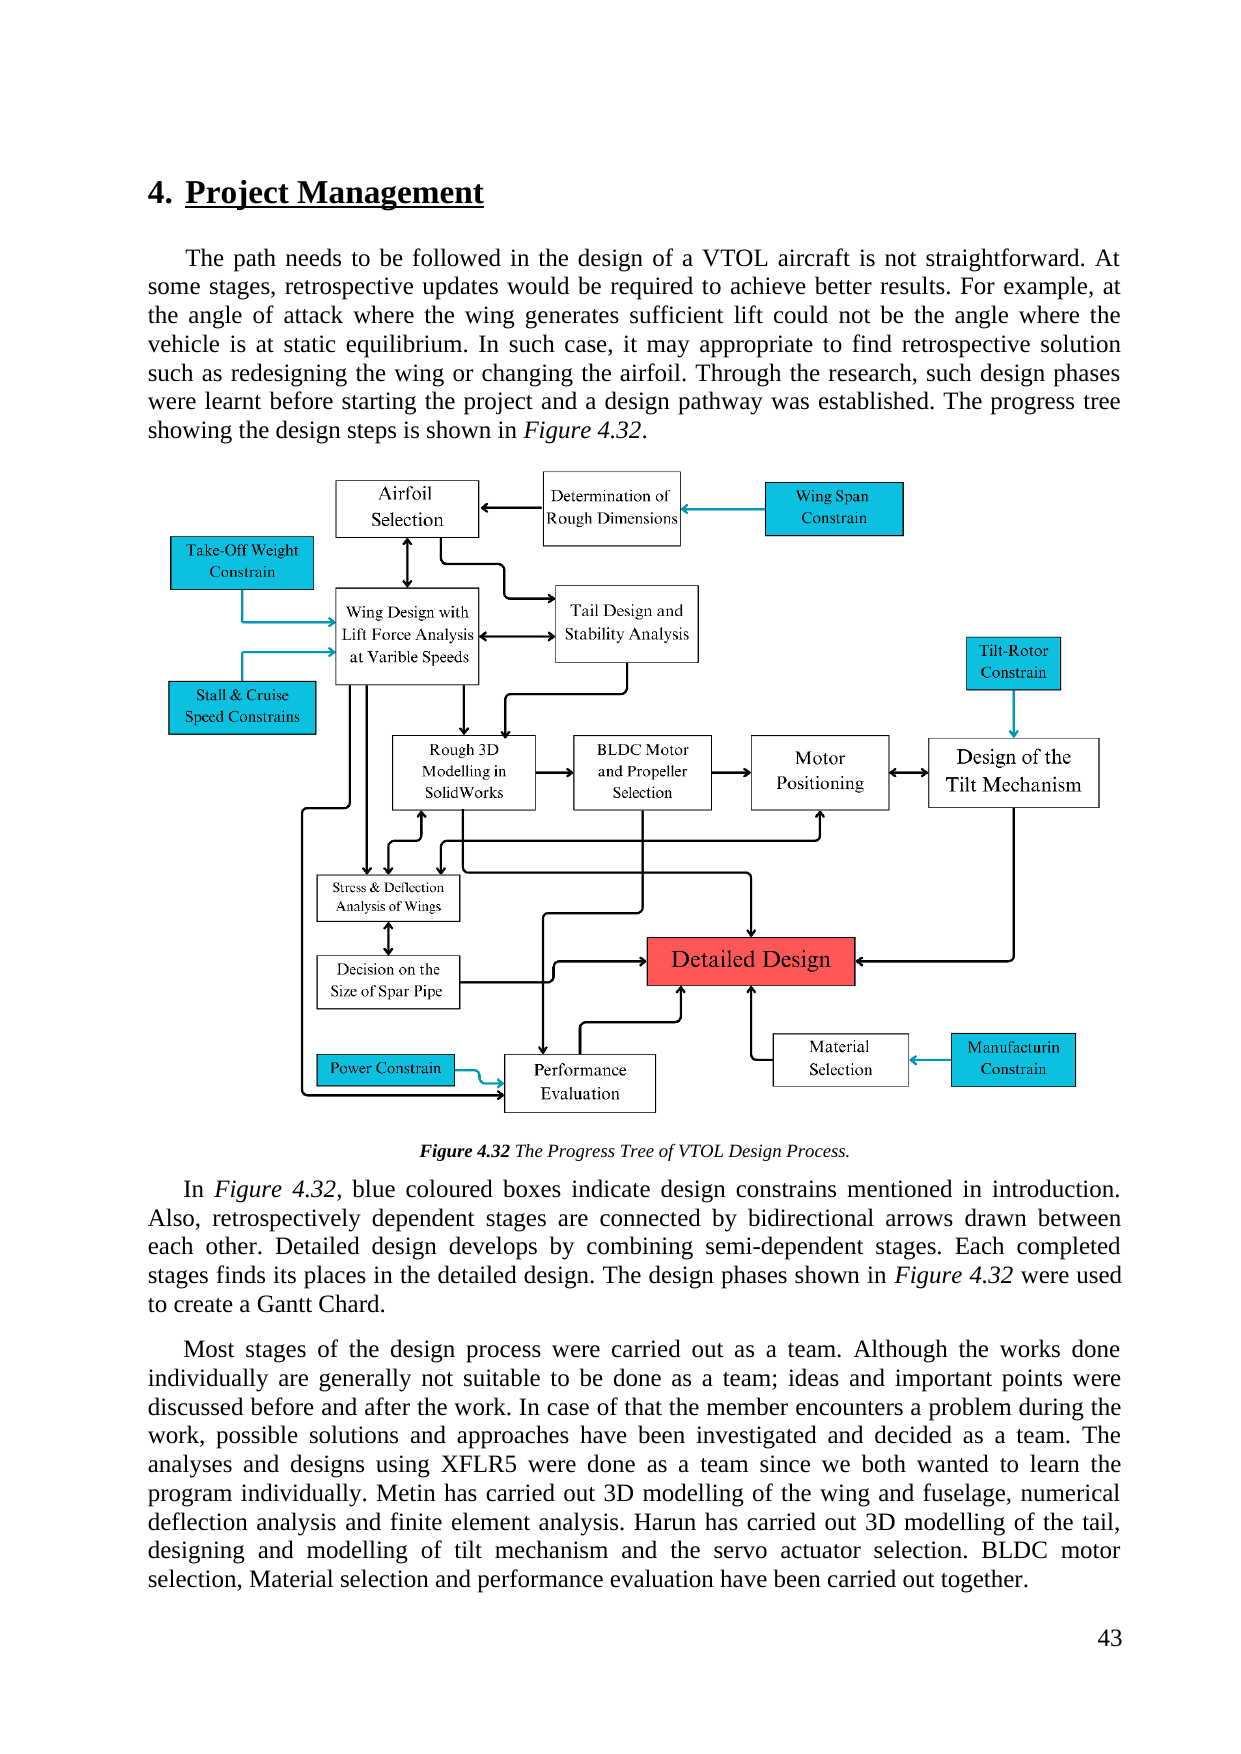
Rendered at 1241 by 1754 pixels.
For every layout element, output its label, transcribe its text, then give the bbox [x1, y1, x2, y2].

text Most stages of the design process were carried out as a team. Although the works done individually are generally not suitable to be done as a team; ideas and important points were discussed before and after the work. In case of that the member encounters a problem during the work, possible solutions and approaches have been investigated and decided as a team. The analyses and designs using XFLR5 were done as a team since we both wanted to learn the program individually. Metin has carried out 3D modelling of the wing and fuselage, numerical deflection analysis and finite element analysis. Harun has carried out 3D modelling of the tail, designing and modelling of tilt mechanism and the servo actuator selection. BLDC motor selection, Material selection and performance evaluation have been carried out together. [148, 1334, 1122, 1593]
subtitle Project Management [148, 173, 1122, 211]
picture [161, 460, 1108, 1124]
